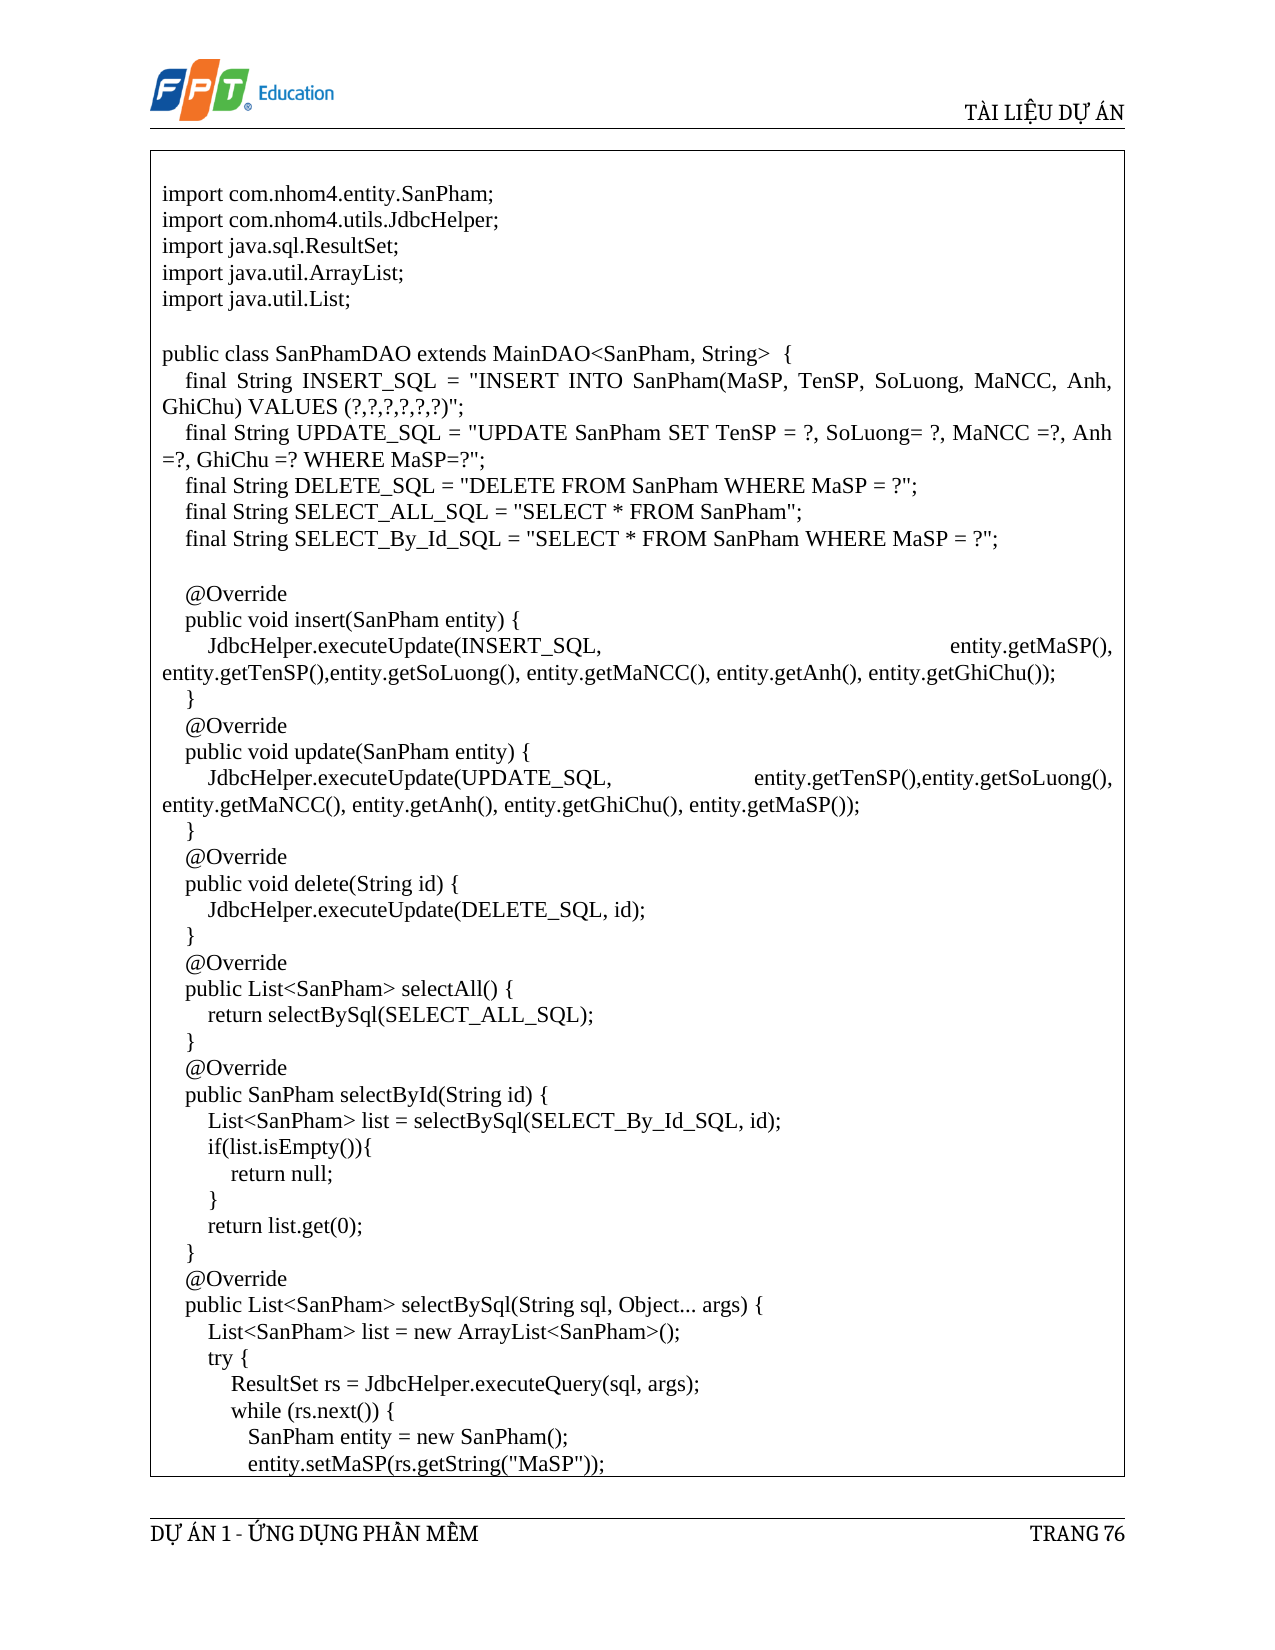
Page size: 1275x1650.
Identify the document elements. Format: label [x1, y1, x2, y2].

picture [150, 59, 336, 121]
table_header [151, 151, 1124, 1476]
